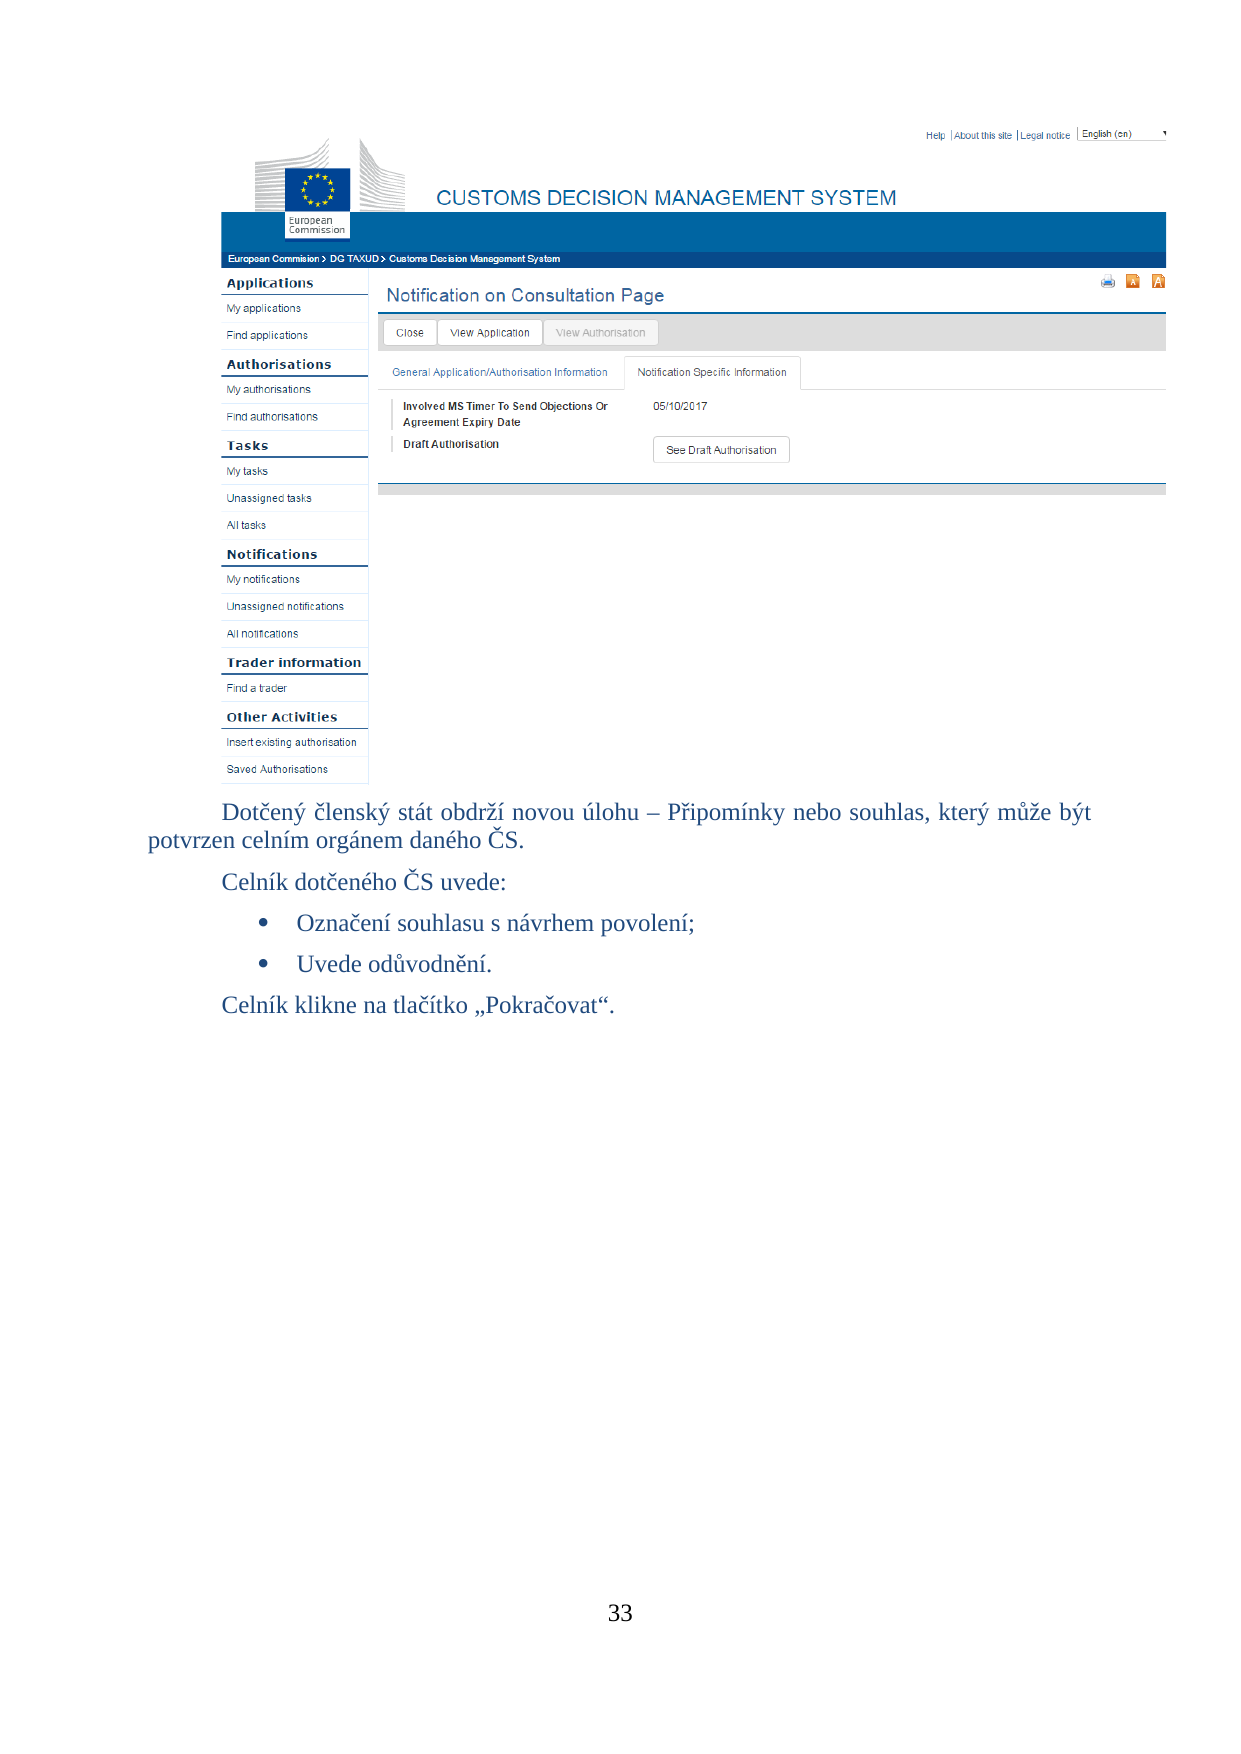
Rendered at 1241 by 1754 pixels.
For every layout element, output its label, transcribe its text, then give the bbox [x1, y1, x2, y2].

picture [221, 127, 1167, 785]
list Uvede odůvodnění. [259, 949, 1093, 978]
list Označení souhlasu s návrhem povolení; [259, 908, 1093, 937]
text Celník klikne na tlačítko „Pokračovat“. [148, 991, 1093, 1019]
text Dotčený členský stát obdrží novou úlohu – Připomínky nebo souhlas, který může být potvrzen celním orgánem daného ČS. [148, 797, 1093, 854]
text Celník dotčeného ČS uvede: [148, 867, 1093, 896]
